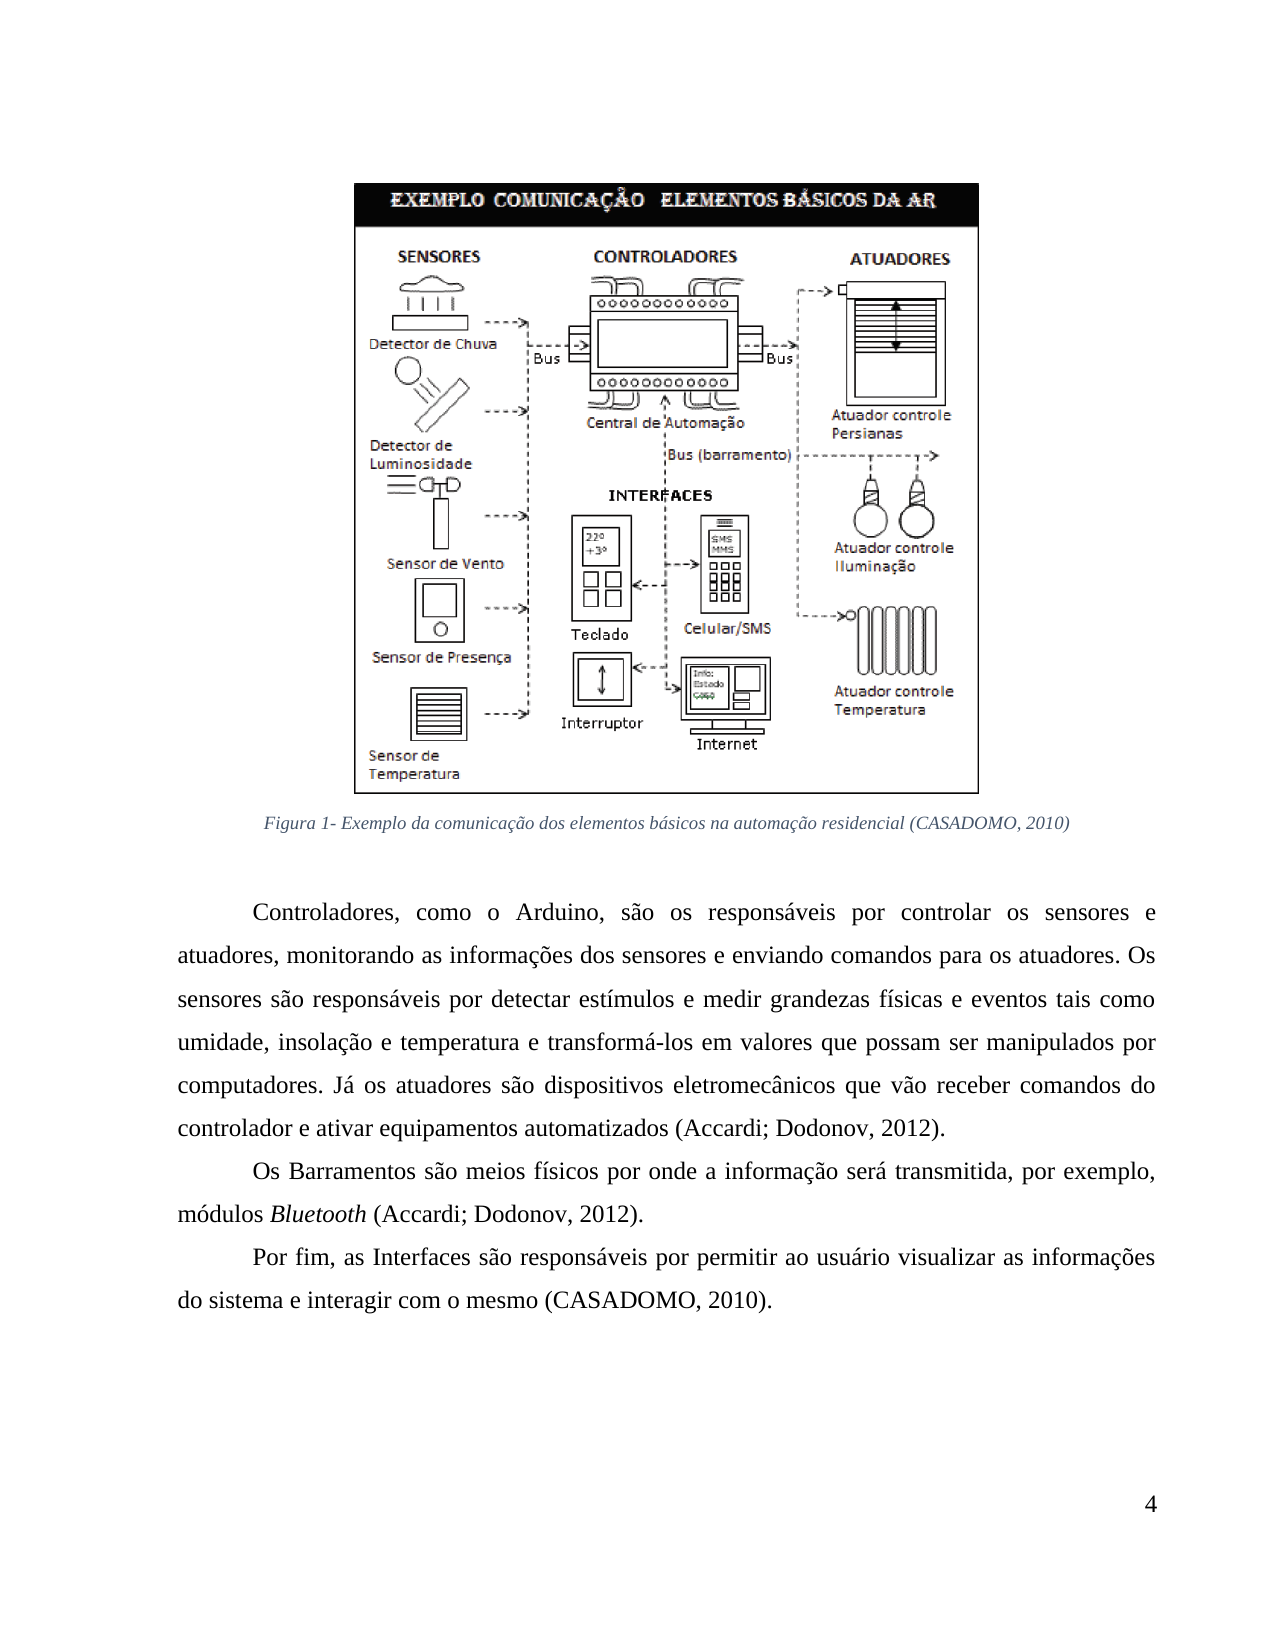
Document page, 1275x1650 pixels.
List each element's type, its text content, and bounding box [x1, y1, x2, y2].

text Os Barramentos são meios físicos por onde a informação será transmitida, por exemplo, módulos Bluetooth (Accardi; Dodonov, 2012). [177, 1156, 1157, 1228]
text Por fim, as Interfaces são responsáveis por permitir ao usuário visualizar as informações do sistema e interagir com o mesmo (CASADOMO, 2010). [177, 1242, 1157, 1314]
text Figura 1- Exemplo da comunicação dos elementos básicos na automação residencial (CASADOMO, 2010) [177, 812, 1157, 833]
text Controladores, como o Arduino, são os responsáveis por controlar os sensores e atuadores, monitorando as informações dos sensores e enviando comandos para os atuadores. Os sensores são responsáveis por detectar estímulos e medir grandezas físicas e eventos tais como umidade, insolação e temperatura e transformá-los em valores que possam ser manipulados por computadores. Já os atuadores são dispositivos eletromecânicos que vão receber comandos do controlador e ativar equipamentos automatizados (Accardi; Dodonov, 2012). [177, 897, 1157, 1142]
picture [352, 177, 983, 798]
